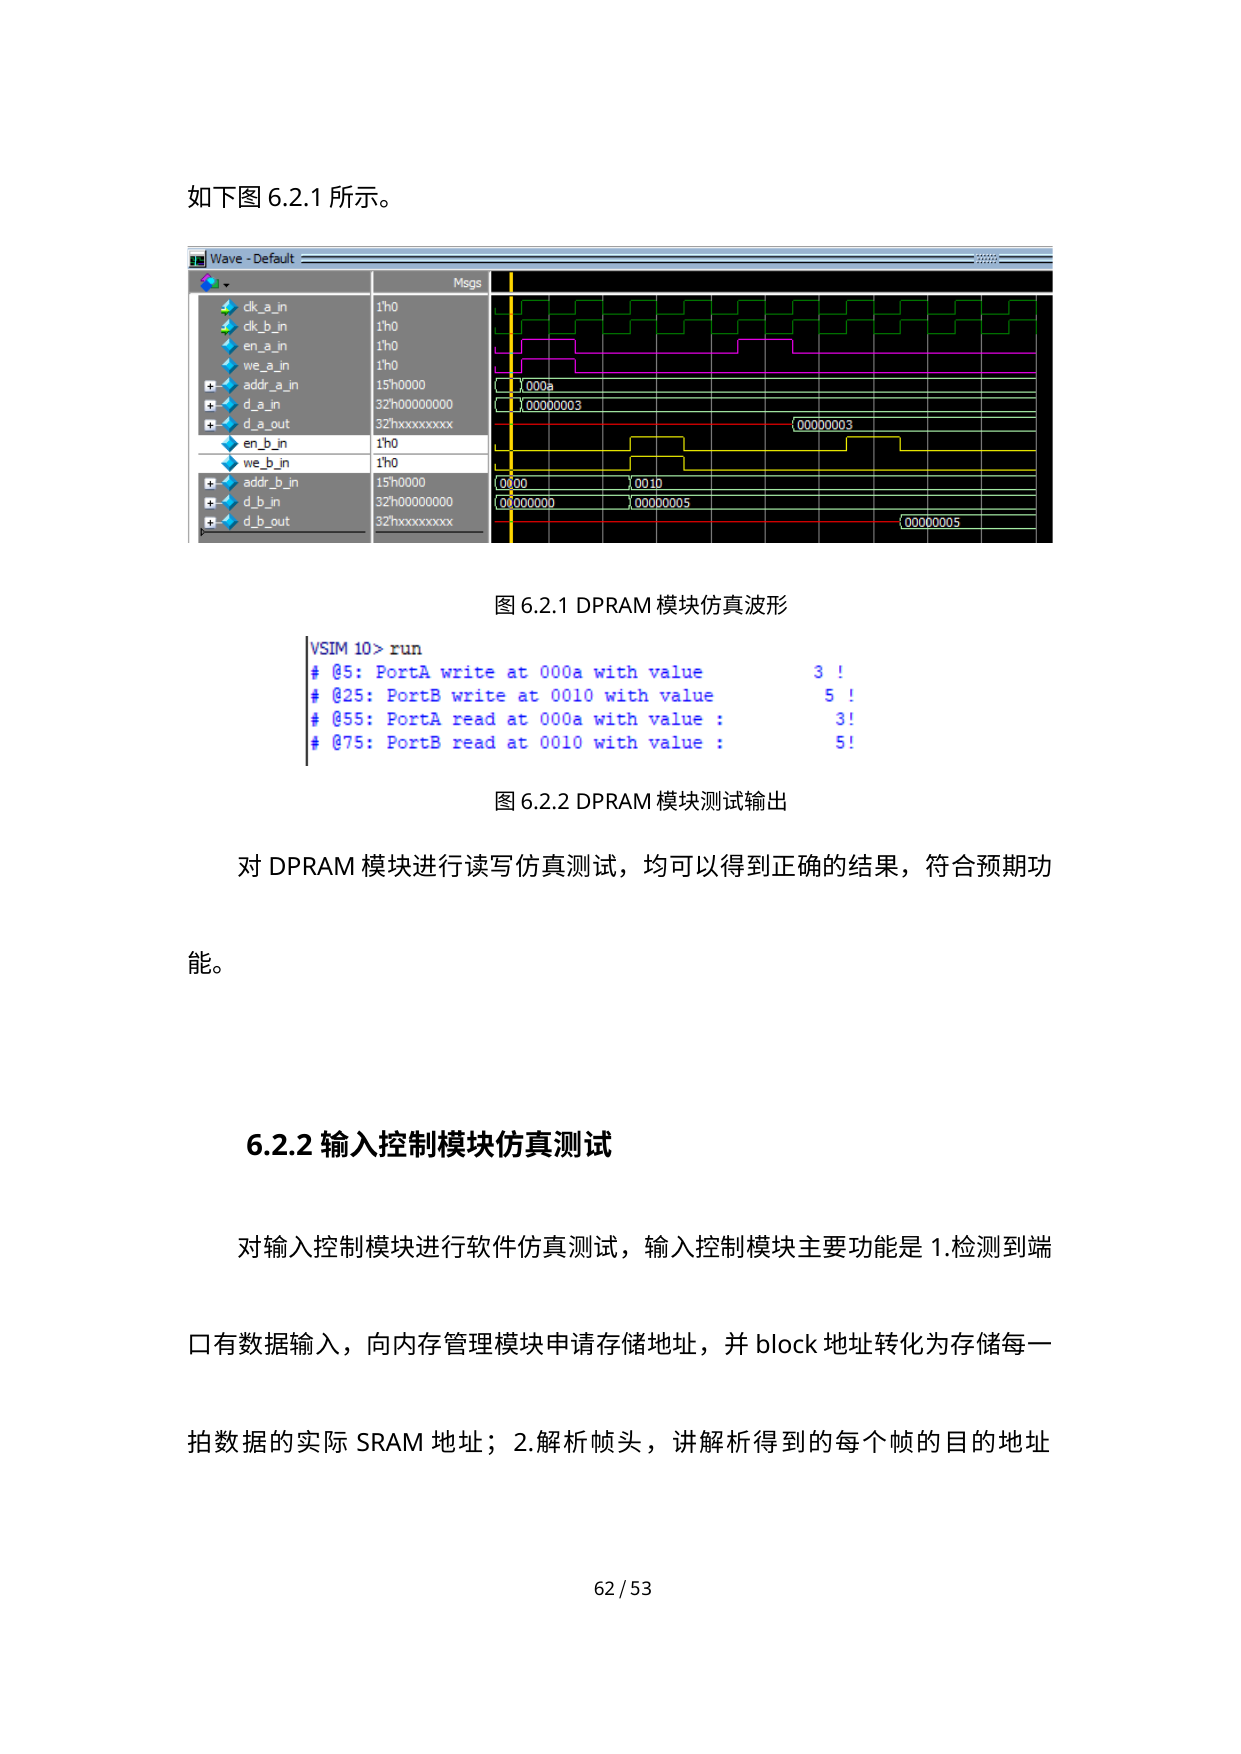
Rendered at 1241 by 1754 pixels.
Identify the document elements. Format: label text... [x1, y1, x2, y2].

picture [187, 246, 1053, 543]
text 图6.2.1 DPRAM模块仿真波形 [187, 588, 1053, 621]
picture [305, 636, 985, 766]
subtitle 6.2.2 输入控制模块仿真测试 [187, 1111, 1053, 1176]
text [187, 1213, 1053, 1473]
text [187, 163, 1053, 228]
text 图6.2.2 DPRAM模块测试输出 [187, 783, 1053, 816]
text 对DPRAM模块进行读写仿真测试，均可以得到正确的结果，符合预期功能。 [187, 832, 1053, 994]
